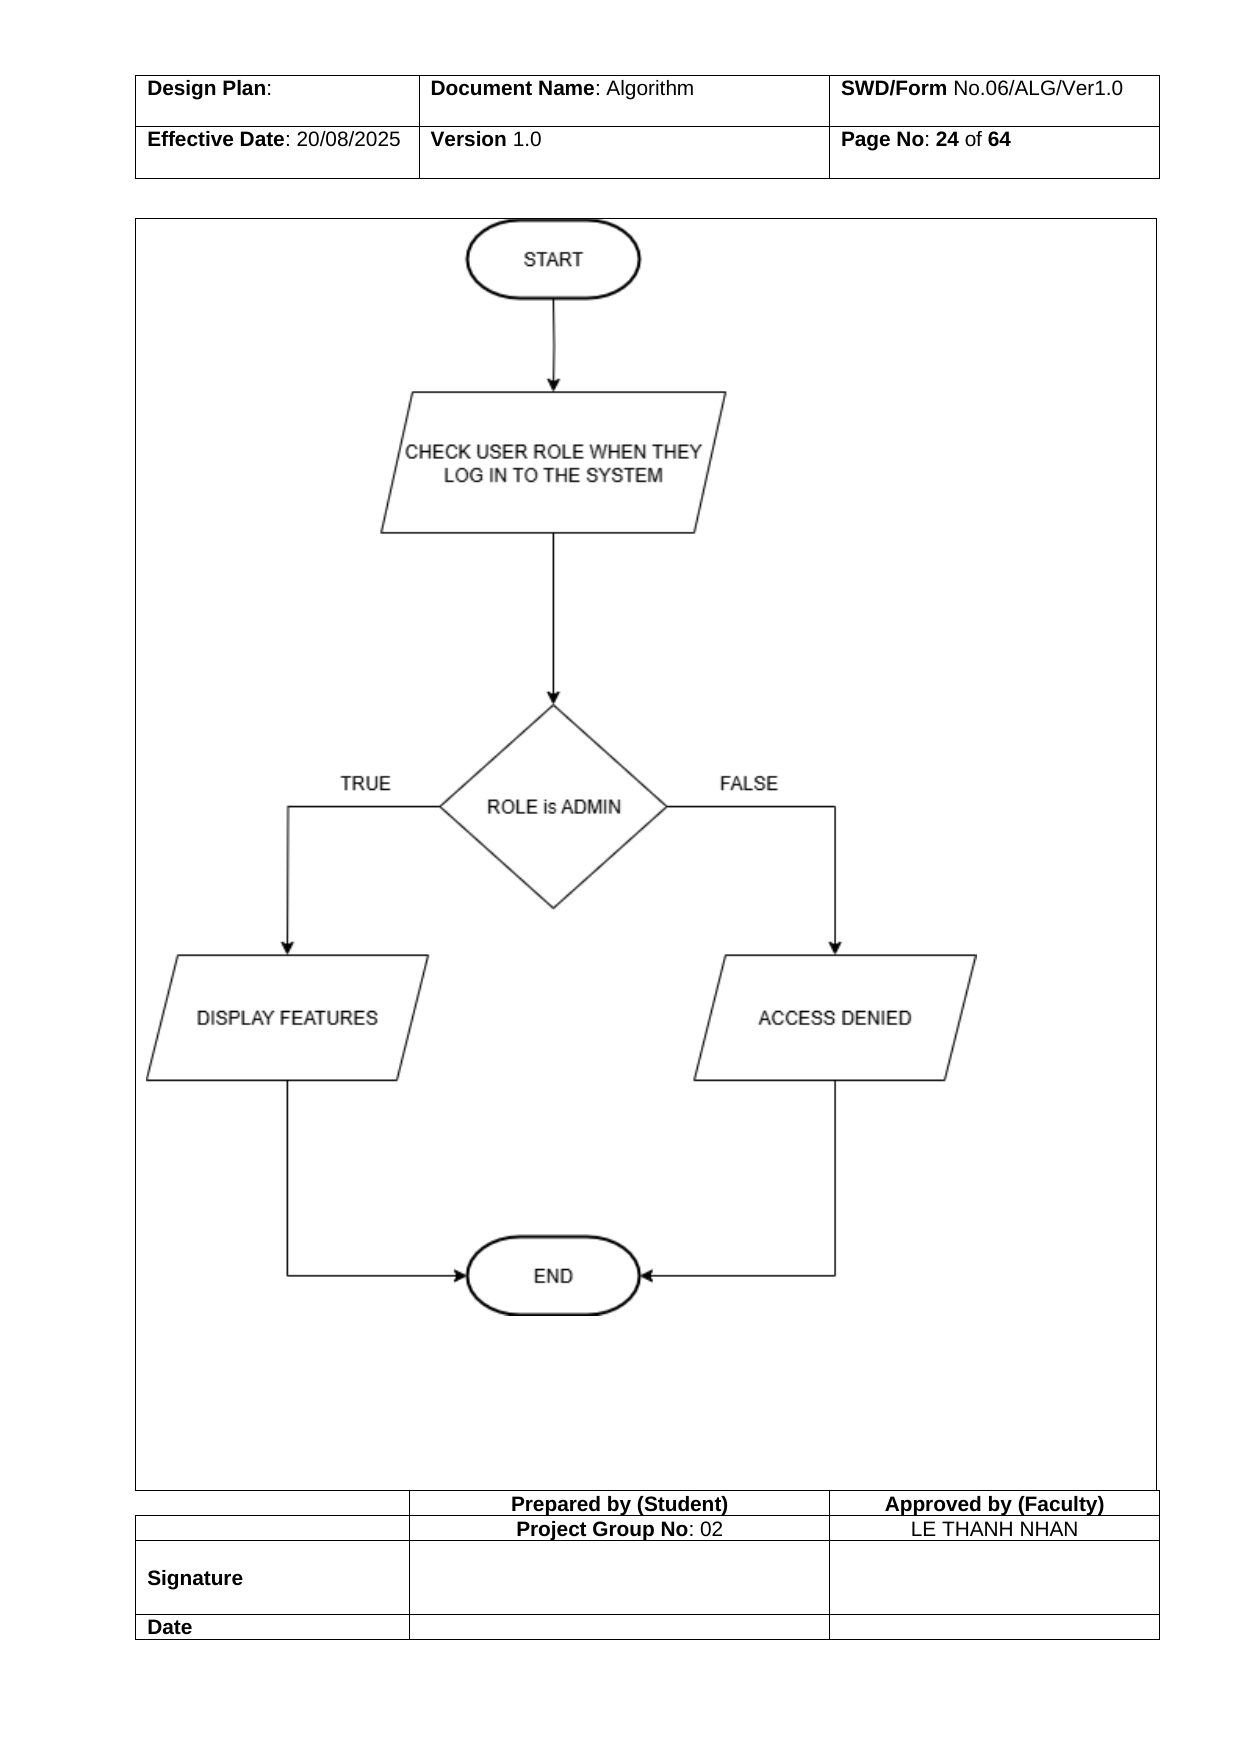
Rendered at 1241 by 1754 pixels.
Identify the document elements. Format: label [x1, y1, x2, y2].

picture [146, 218, 977, 1316]
table_header [136, 219, 1156, 1490]
